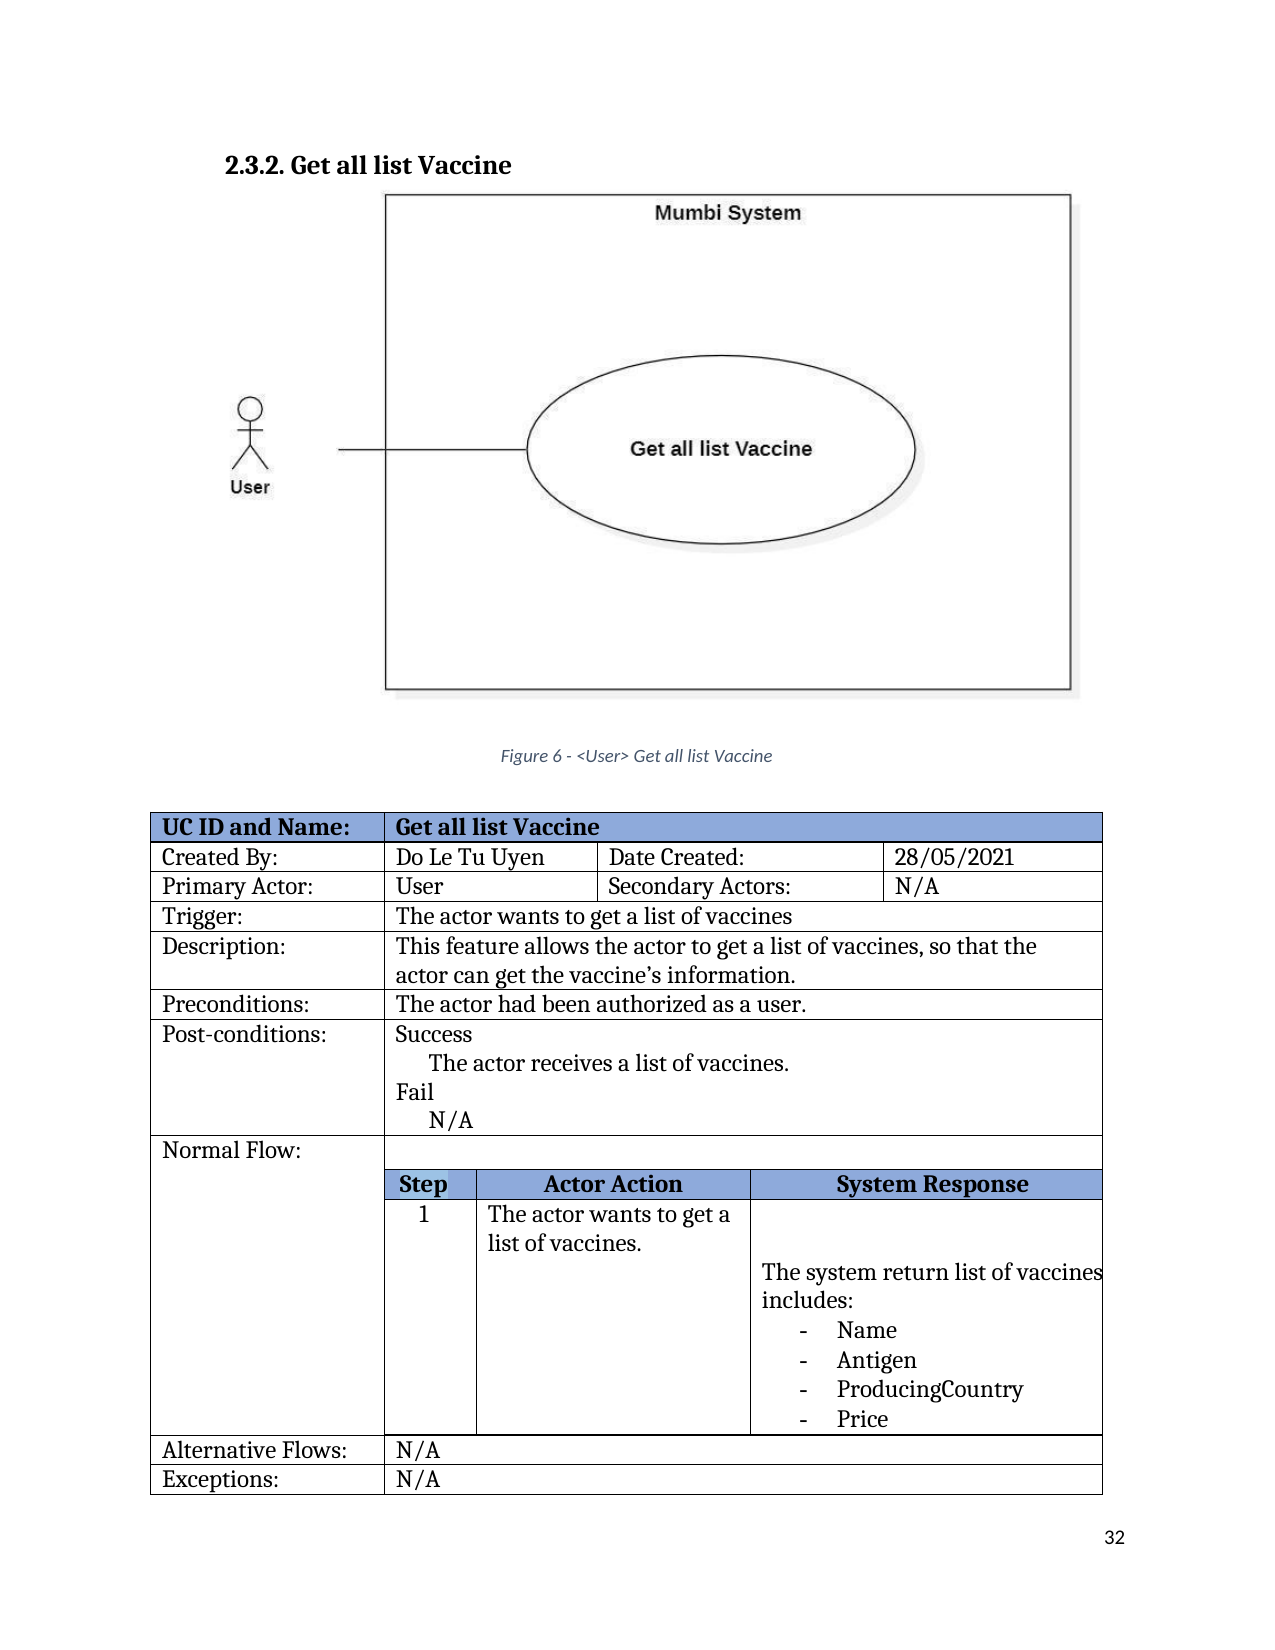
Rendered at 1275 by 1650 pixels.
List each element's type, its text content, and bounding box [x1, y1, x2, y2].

table_cell The actor wants to get a list of vaccines [385, 902, 1102, 931]
table_cell Normal Flow: [151, 1136, 384, 1434]
table_cell Do Le Tu Uyen [385, 843, 597, 871]
table_cell Description: [151, 932, 384, 989]
table_cell N/A [385, 1436, 1102, 1464]
table_cell The actor had been authorized as a user. [385, 990, 1102, 1019]
picture [150, 181, 1125, 744]
table_header Get all list Vaccine [385, 813, 1102, 841]
table_cell N/A [884, 872, 1102, 901]
table_cell Alternative Flows: [151, 1436, 384, 1464]
table_cell [477, 1200, 750, 1434]
table_cell Preconditions: [151, 990, 384, 1019]
table_cell N/A [385, 1465, 1102, 1494]
text Figure 6 - <User> Get all list Vaccine [150, 744, 1125, 767]
table_cell [385, 1200, 476, 1434]
table_cell Primary Actor: [151, 872, 384, 901]
subtitle 2.3.2. Get all list Vaccine [187, 150, 1125, 181]
table_cell 28/05/2021 [884, 843, 1102, 871]
table_cell User [385, 872, 597, 901]
table_cell Secondary Actors: [598, 872, 883, 901]
table_cell Post-conditions: [151, 1020, 384, 1135]
table_cell [385, 1136, 1102, 1169]
table_cell Date Created: [598, 843, 883, 871]
table_cell This feature allows the actor to get a list of vaccines, so that the actor can get the vaccine’s information. [385, 932, 1102, 989]
table_cell Trigger: [151, 902, 384, 931]
table_cell [751, 1200, 1102, 1434]
table_cell Created By: [151, 843, 384, 871]
table_cell Success The actor receives a list of vaccines. Fail N/A [385, 1020, 1102, 1135]
table_header UC ID and Name: [151, 813, 384, 841]
table_cell Exceptions: [151, 1465, 384, 1494]
